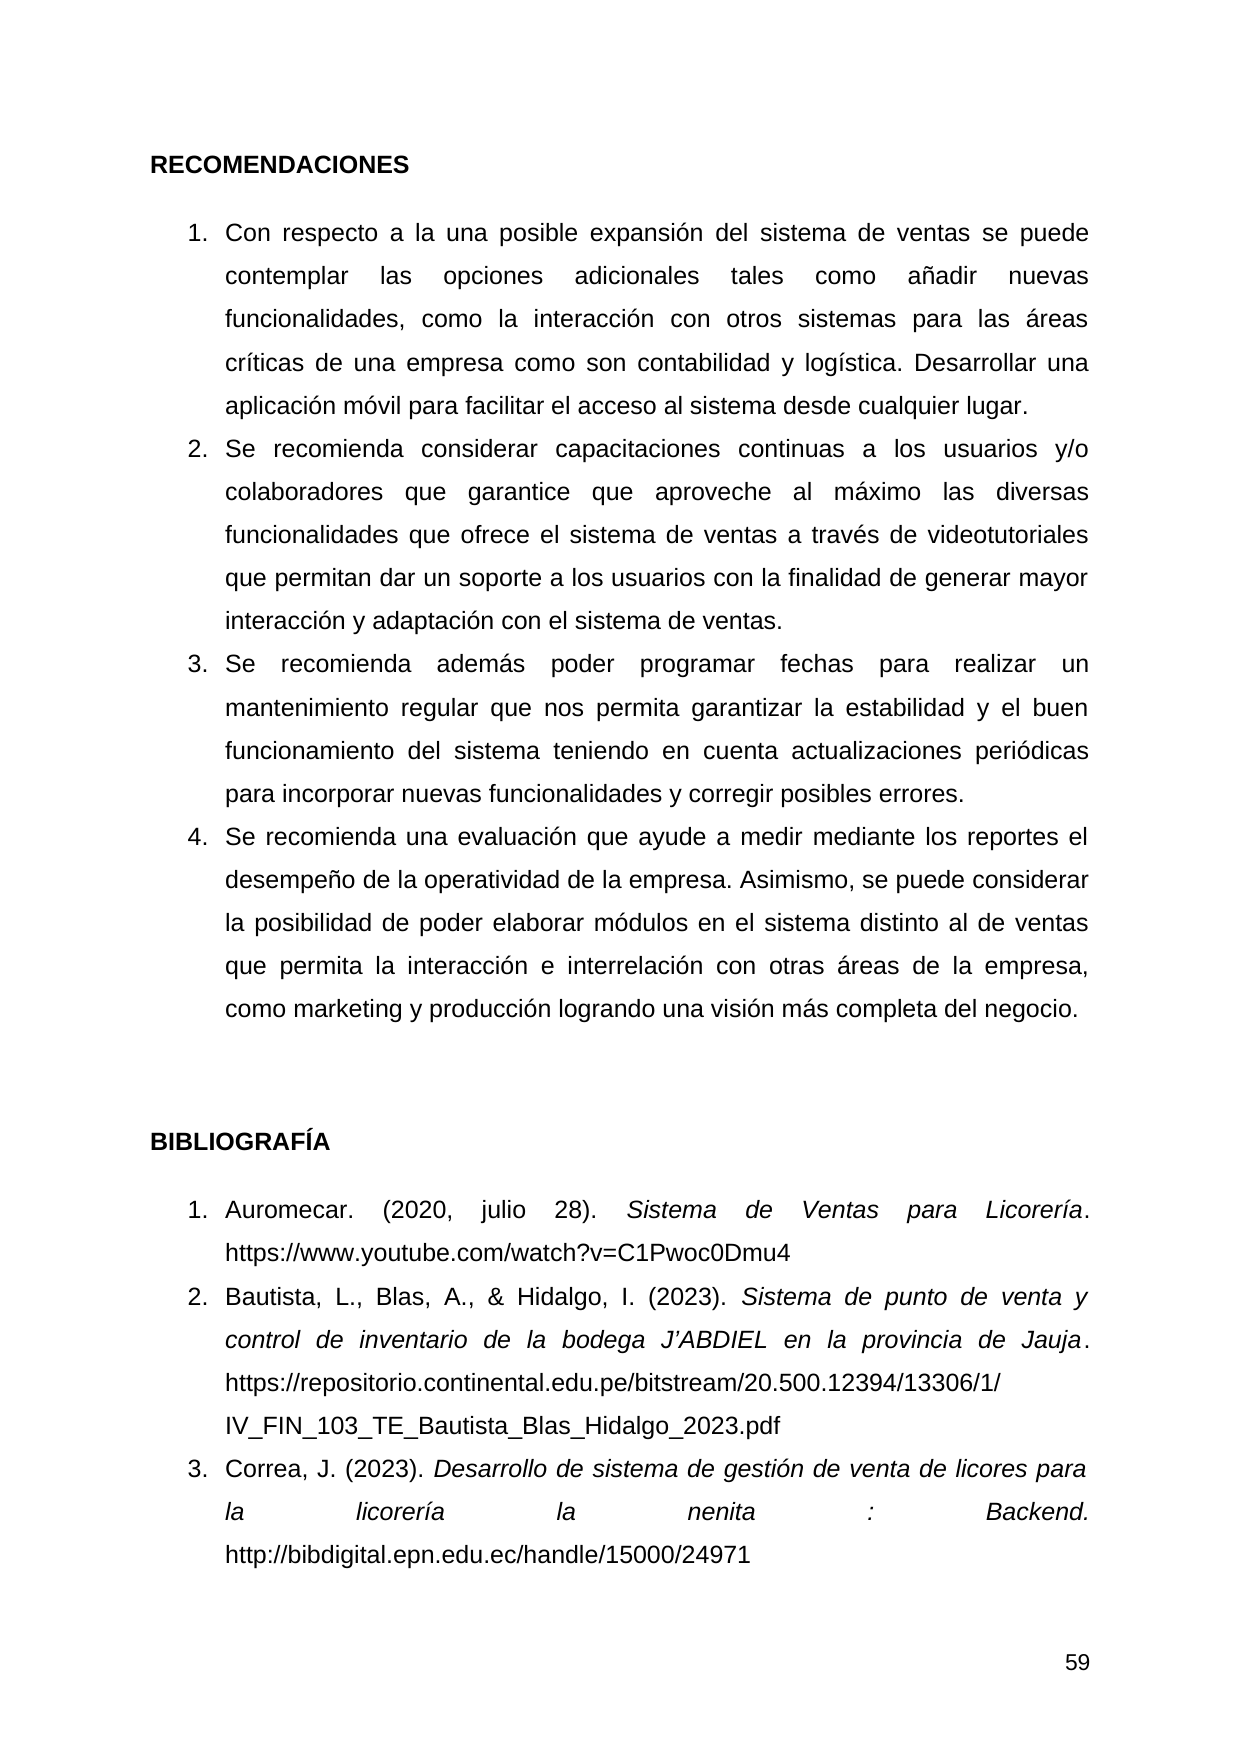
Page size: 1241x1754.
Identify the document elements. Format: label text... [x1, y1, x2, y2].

list Bautista, L., Blas, A., & Hidalgo, I. (2023). Sistema de punto de venta y control de inventario de la bodega J’ABDIEL en la provincia de Jauja. https://repositorio.continental.edu.pe/bitstream/20.500.12394/13306/1/IV_FIN_103_TE_Bautista_Blas_Hidalgo_2023.pdf [187, 1281, 1090, 1439]
list Correa, J. (2023). Desarrollo de sistema de gestión de venta de licores para la licorería la nenita : Backend. http://bibdigital.epn.edu.ec/handle/15000/24971 [187, 1454, 1090, 1569]
list Auromecar. (2020, julio 28). Sistema de Ventas para Licorería. https://www.youtube.com/watch?v=C1Pwoc0Dmu4 [187, 1195, 1090, 1267]
list Se recomienda considerar capacitaciones continuas a los usuarios y/o colaboradores que garantice que aproveche al máximo las diversas funcionalidades que ofrece el sistema de ventas a través de videotutoriales que permitan dar un soporte a los usuarios con la finalidad de generar mayor interacción y adaptación con el sistema de ventas. [187, 434, 1090, 635]
subtitle RECOMENDACIONES [150, 150, 1090, 179]
list Se recomienda además poder programar fechas para realizar un mantenimiento regular que nos permita garantizar la estabilidad y el buen funcionamiento del sistema teniendo en cuenta actualizaciones periódicas para incorporar nuevas funcionalidades y corregir posibles errores. [187, 649, 1090, 807]
subtitle BIBLIOGRAFÍA [150, 1127, 1090, 1156]
list Con respecto a la una posible expansión del sistema de ventas se puede contemplar las opciones adicionales tales como añadir nuevas funcionalidades, como la interacción con otros sistemas para las áreas críticas de una empresa como son contabilidad y logística. Desarrollar una aplicación móvil para facilitar el acceso al sistema desde cualquier lugar. [187, 218, 1090, 419]
list Se recomienda una evaluación que ayude a medir mediante los reportes el desempeño de la operatividad de la empresa. Asimismo, se puede considerar la posibilidad de poder elaborar módulos en el sistema distinto al de ventas que permita la interacción e interrelación con otras áreas de la empresa, como marketing y producción logrando una visión más completa del negocio. [187, 822, 1090, 1023]
